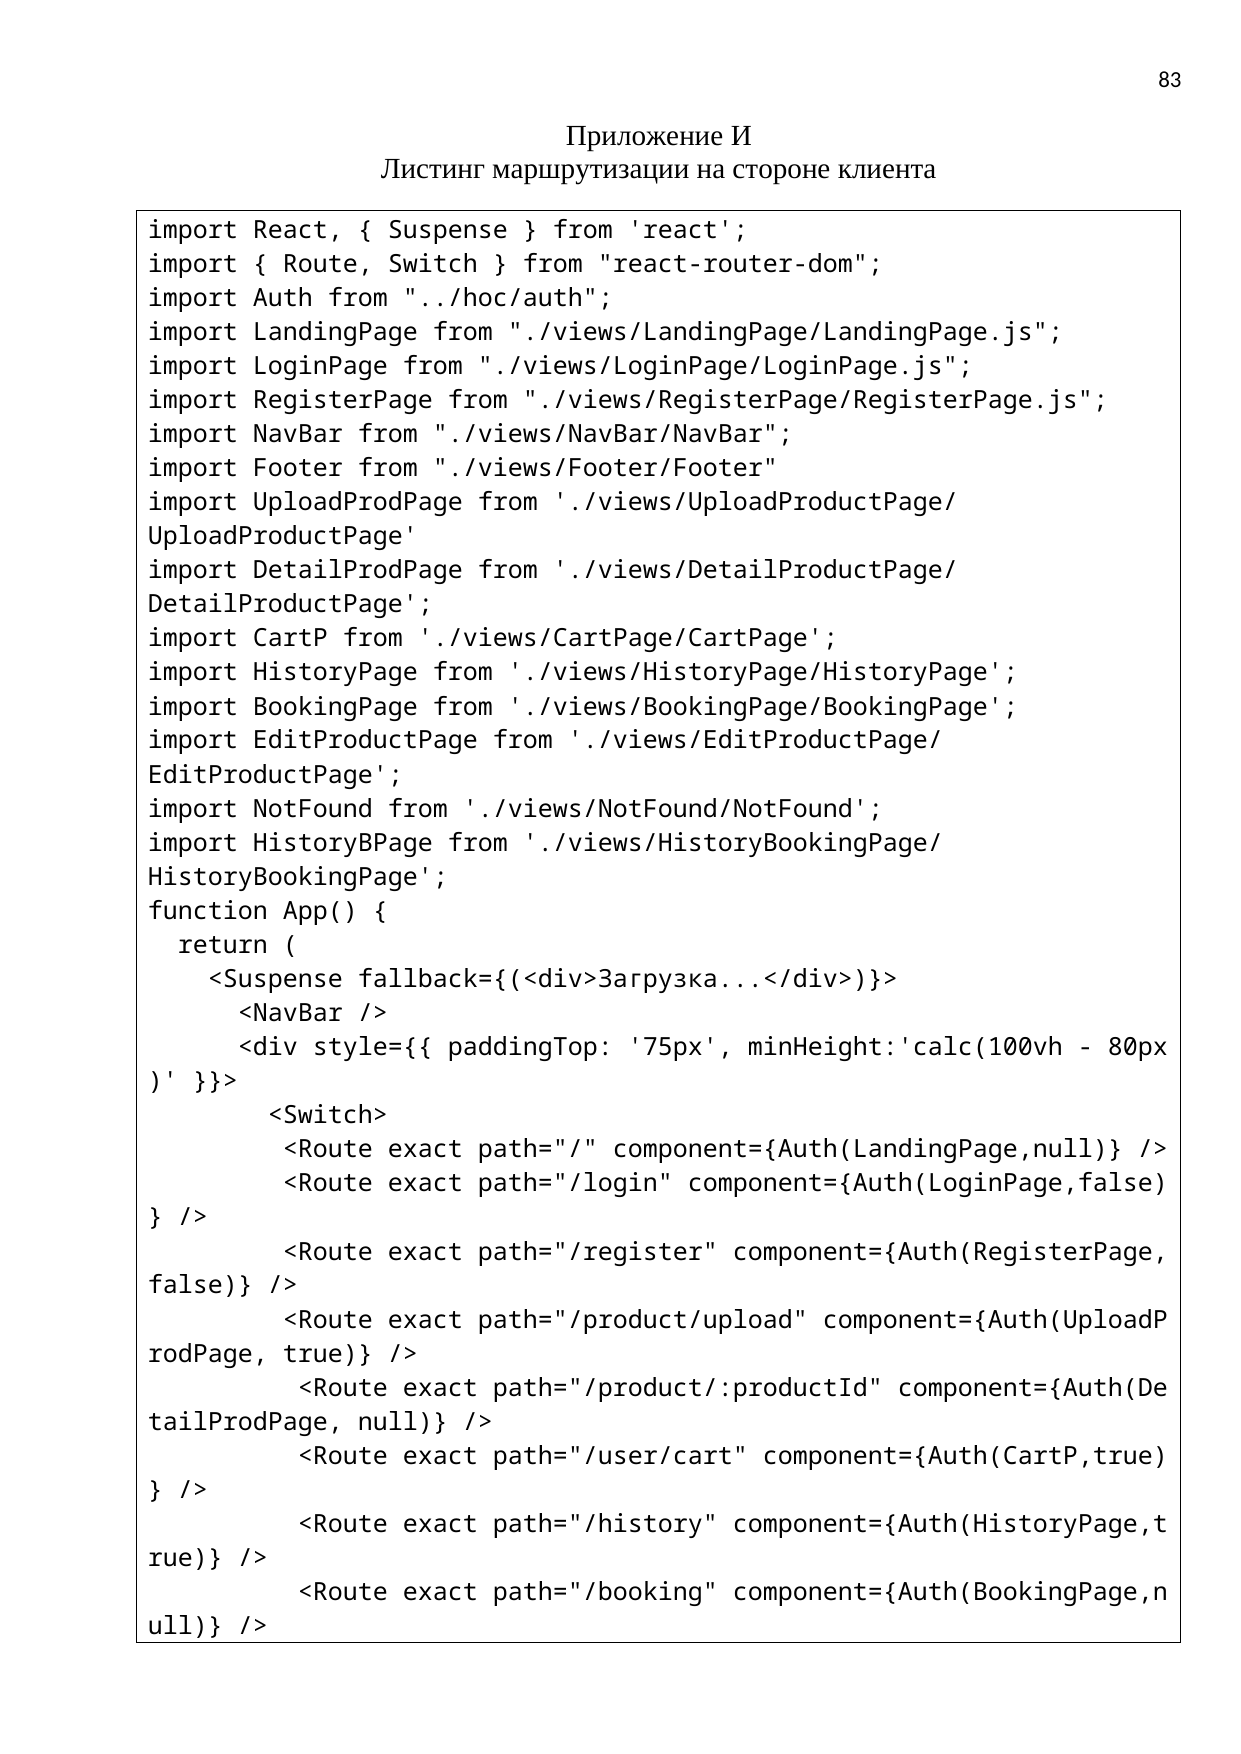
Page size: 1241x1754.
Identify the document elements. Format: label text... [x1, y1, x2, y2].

list Приложение И [136, 118, 1181, 152]
text Листинг маршрутизации на стороне клиента [136, 152, 1181, 185]
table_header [137, 211, 1180, 1642]
